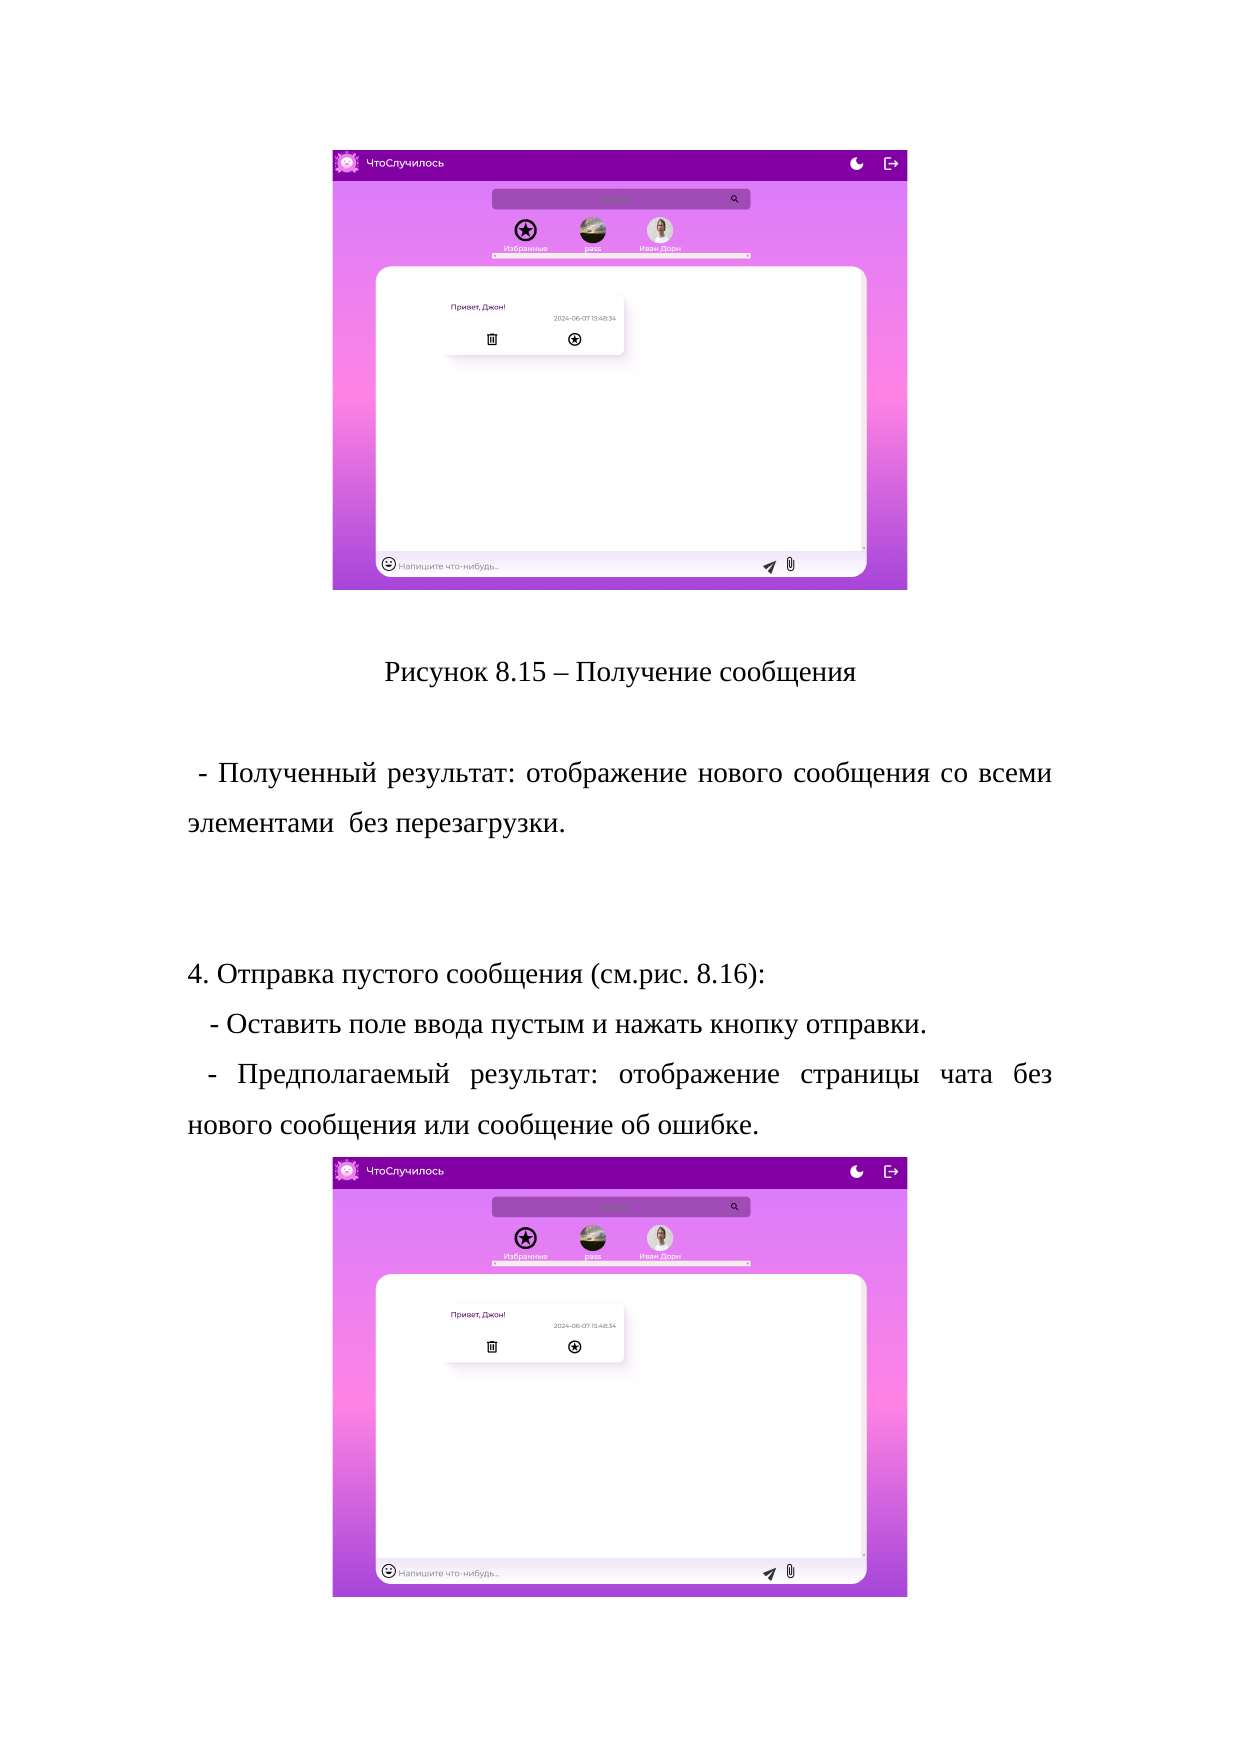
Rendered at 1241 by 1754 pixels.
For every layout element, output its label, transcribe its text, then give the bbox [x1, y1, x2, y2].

list 4. Отправка пустого сообщения (см.рис. 8.16): [187, 956, 1053, 989]
picture [332, 150, 908, 590]
text Рисунок 8.15 – Получение сообщения [187, 654, 1053, 688]
list - Оставить поле ввода пустым и нажать кнопку отправки. [187, 1006, 1053, 1040]
picture [332, 1157, 908, 1597]
list - Предполагаемый результат: отображение страницы чата без нового сообщения или сообщение об ошибке. [187, 1057, 1053, 1140]
list - Полученный результат: отображение нового сообщения со всеми элементами без перезагрузки. [187, 755, 1053, 838]
